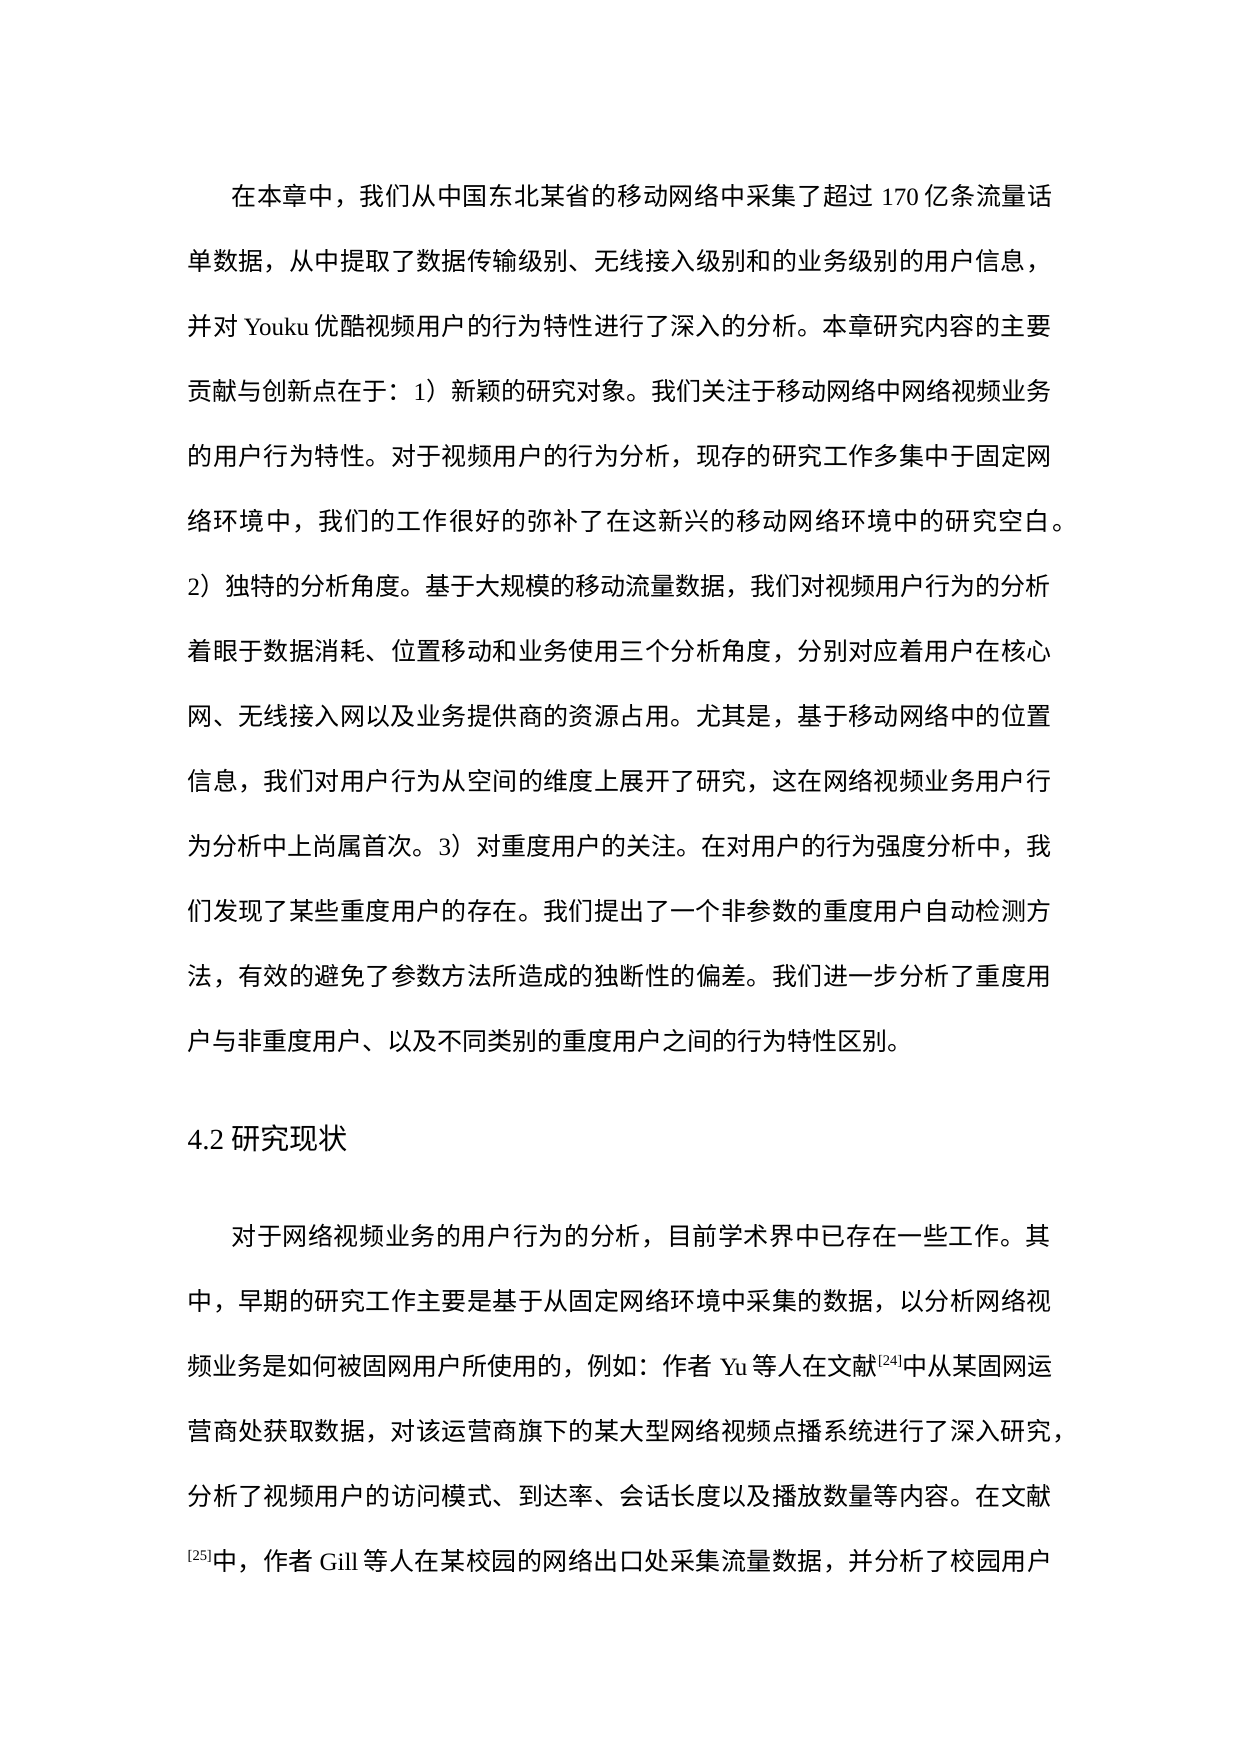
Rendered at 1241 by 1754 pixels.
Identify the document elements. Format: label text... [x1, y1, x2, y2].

text 在本章中，我们从中国东北某省的移动网络中采集了超过170亿条流量话单数据，从中提取了数据传输级别、无线接入级别和的业务级别的用户信息，并对Youku优酷视频用户的行为特性进行了深入的分析。本章研究内容的主要贡献与创新点在于：1）新颖的研究对象。我们关注于移动网络中网络视频业务的用户行为特性。对于视频用户的行为分析，现存的研究工作多集中于固定网络环境中，我们的工作很好的弥补了在这新兴的移动网络环境中的研究空白。2）独特的分析角度。基于大规模的移动流量数据，我们对视频用户行为的分析着眼于数据消耗、位置移动和业务使用三个分析角度，分别对应着用户在核心网、无线接入网以及业务提供商的资源占用。尤其是，基于移动网络中的位置信息，我们对用户行为从空间的维度上展开了研究，这在网络视频业务用户行为分析中上尚属首次。3）对重度用户的关注。在对用户的行为强度分析中，我们发现了某些重度用户的存在。我们提出了一个非参数的重度用户自动检测方法，有效的避免了参数方法所造成的独断性的偏差。我们进一步分析了重度用户与非重度用户、以及不同类别的重度用户之间的行为特性区别。 [187, 162, 1053, 1072]
text 研究现状 [187, 1104, 1053, 1169]
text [187, 1202, 1053, 1592]
